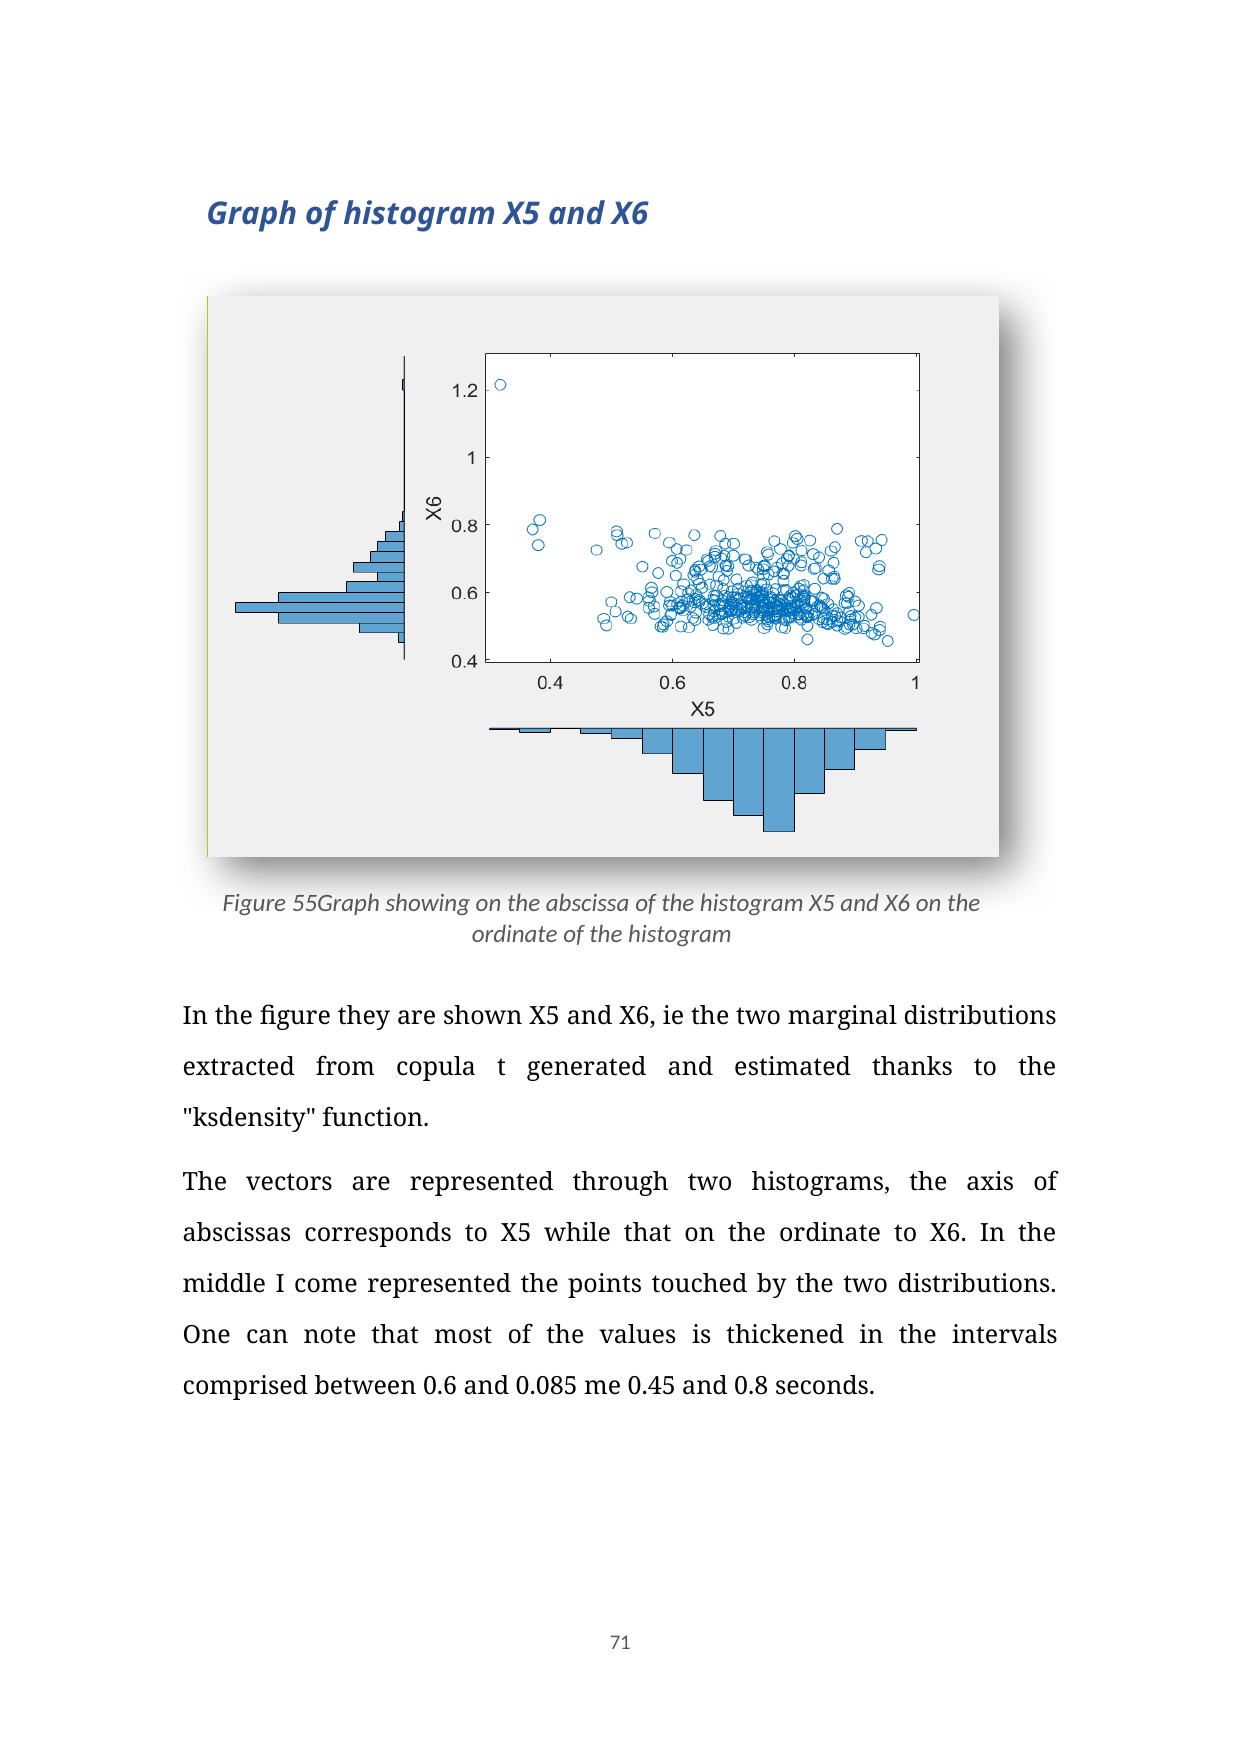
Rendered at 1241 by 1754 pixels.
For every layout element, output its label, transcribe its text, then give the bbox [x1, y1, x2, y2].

text The vectors are represented through two histograms, the axis of abscissas corresponds to X5 while that on the ordinate to X6. In the middle I come represented the points touched by the two distributions. One can note that most of the values ​​is thickened in the intervals comprised between 0.6 and 0.085 me 0.45 and 0.8 seconds. [182, 1163, 1058, 1401]
subtitle Graph of histogram X5 and X6 [206, 191, 1058, 234]
text In the figure they are shown X5 and X6, ie the two marginal distributions extracted from copula t generated and estimated thanks to the "ksdensity" function. [182, 998, 1058, 1134]
picture [207, 296, 999, 857]
